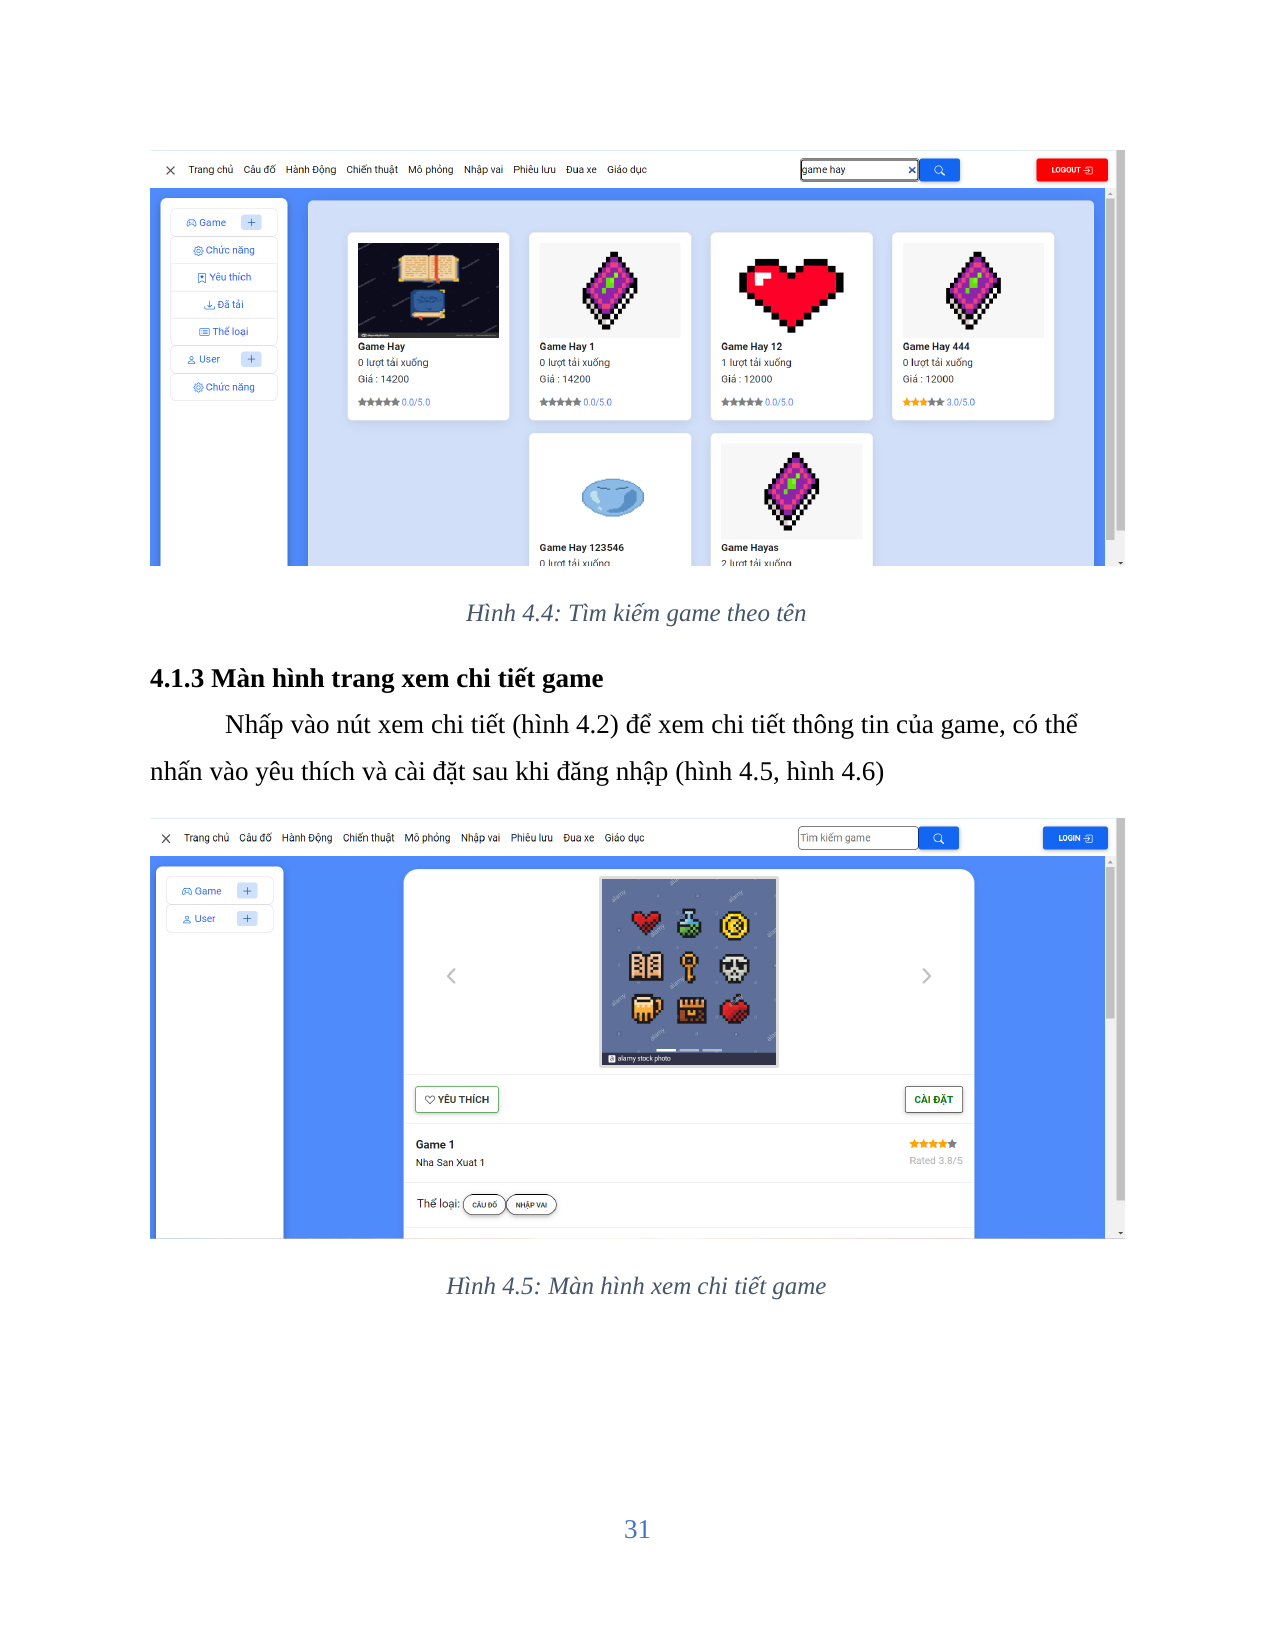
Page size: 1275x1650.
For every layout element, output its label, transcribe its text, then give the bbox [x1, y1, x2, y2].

text Hình 4.4: Tìm kiếm game theo tên [150, 598, 1125, 627]
picture [150, 150, 1125, 566]
subtitle 4.1.3 Màn hình trang xem chi tiết game [150, 662, 1125, 693]
picture [150, 818, 1125, 1239]
text Hình 4.5: Màn hình xem chi tiết game [150, 1271, 1125, 1299]
text Nhấp vào nút xem chi tiết (hình 4.2) để xem chi tiết thông tin của game, có thể nhấn vào yêu thích và cài đặt sau khi đăng nhập (hình 4.5, hình 4.6) [150, 709, 1125, 786]
